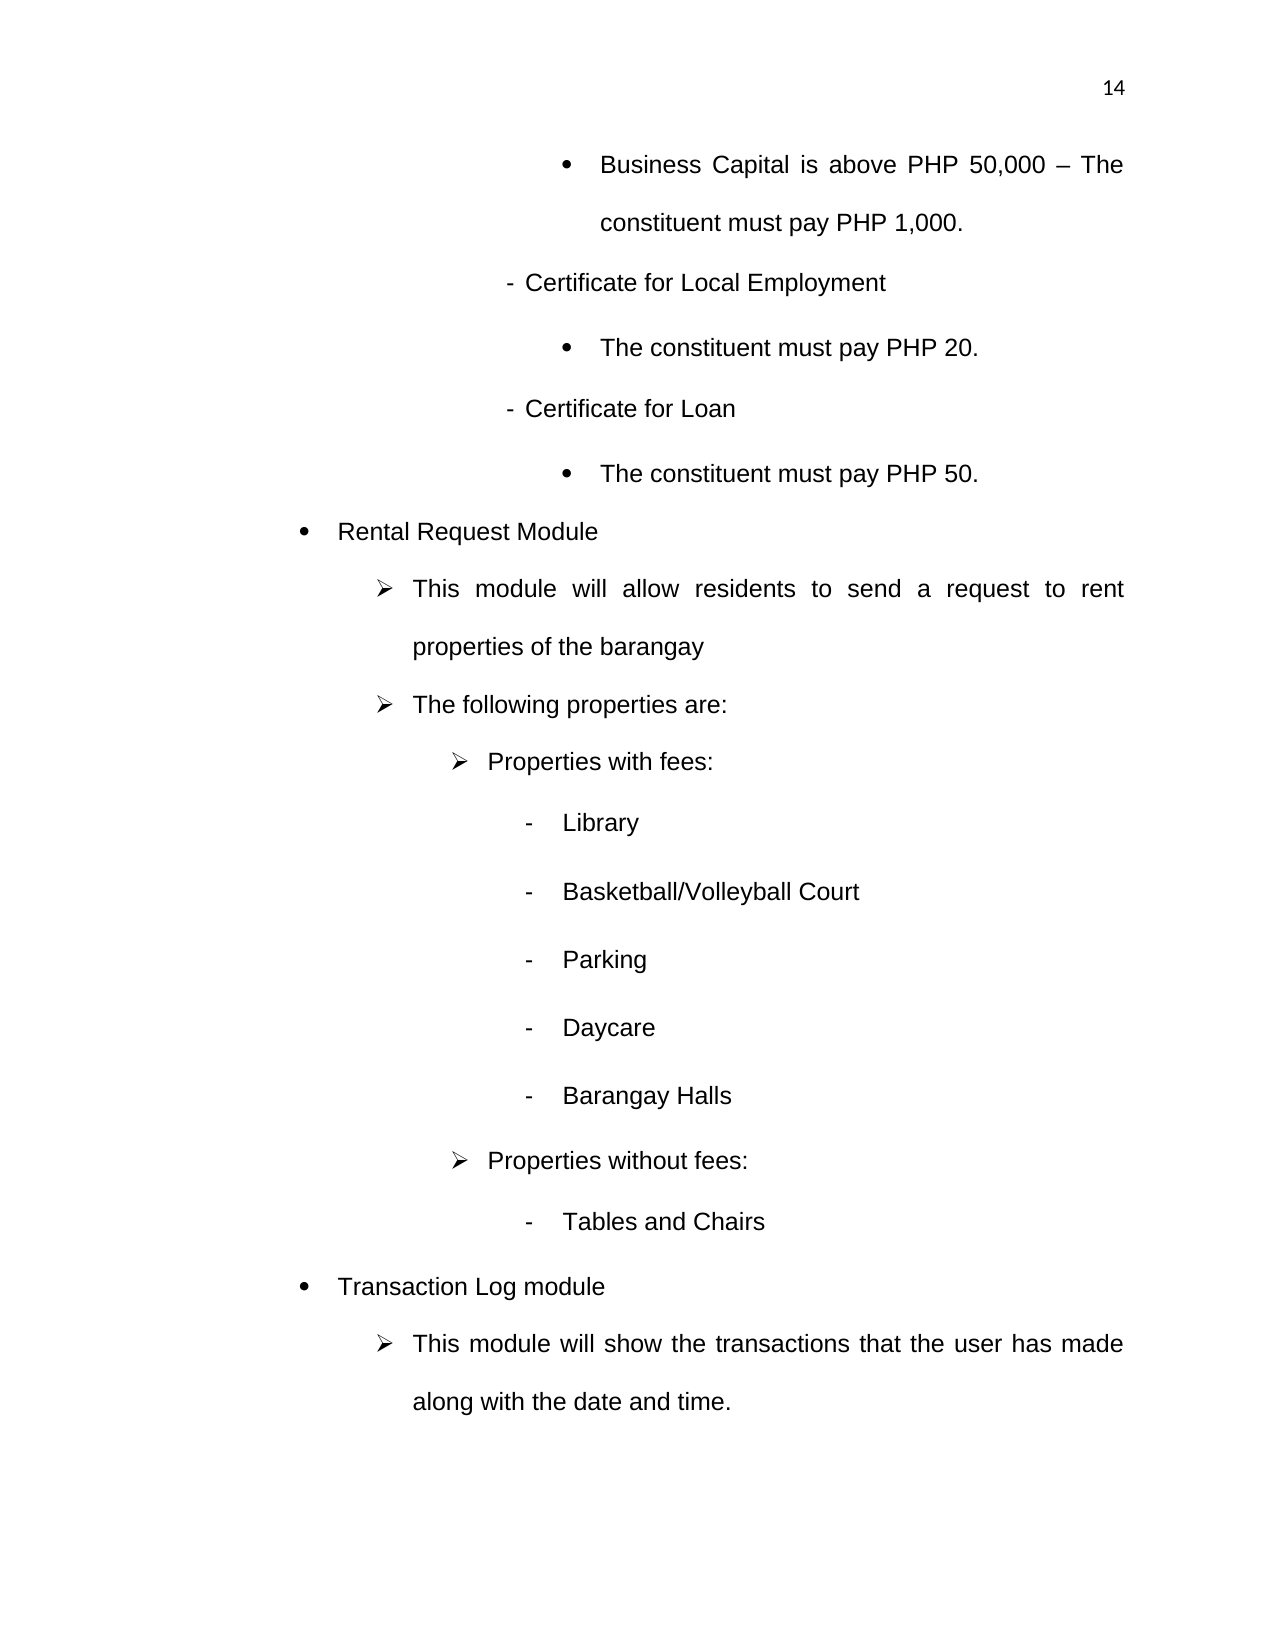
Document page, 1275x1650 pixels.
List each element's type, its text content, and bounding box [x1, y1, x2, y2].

list Certificate for Loan [506, 391, 1125, 425]
list Library [525, 805, 1125, 839]
list This module will show the transactions that the user has made along with the date and time. [375, 1329, 1125, 1416]
list The constituent must pay PHP 20. [562, 333, 1125, 362]
list The following properties are: [375, 689, 1125, 718]
list Barangay Halls [525, 1077, 1125, 1112]
list Business Capital is above PHP 50,000 – The constituent must pay PHP 1,000. [562, 150, 1125, 236]
list Basketball/Volleyball Court [525, 873, 1125, 907]
list Properties without fees: [450, 1146, 1125, 1174]
list This module will allow residents to send a request to rent properties of the barangay [375, 574, 1125, 661]
list Parking [525, 941, 1125, 975]
list Daycare [525, 1009, 1125, 1043]
list The constituent must pay PHP 50. [562, 459, 1125, 488]
list Transaction Log module [300, 1271, 1125, 1300]
list Properties with fees: [450, 747, 1125, 776]
list Rental Request Module [300, 517, 1125, 546]
list Certificate for Local Employment [506, 265, 1125, 299]
list Tables and Chairs [525, 1203, 1125, 1237]
